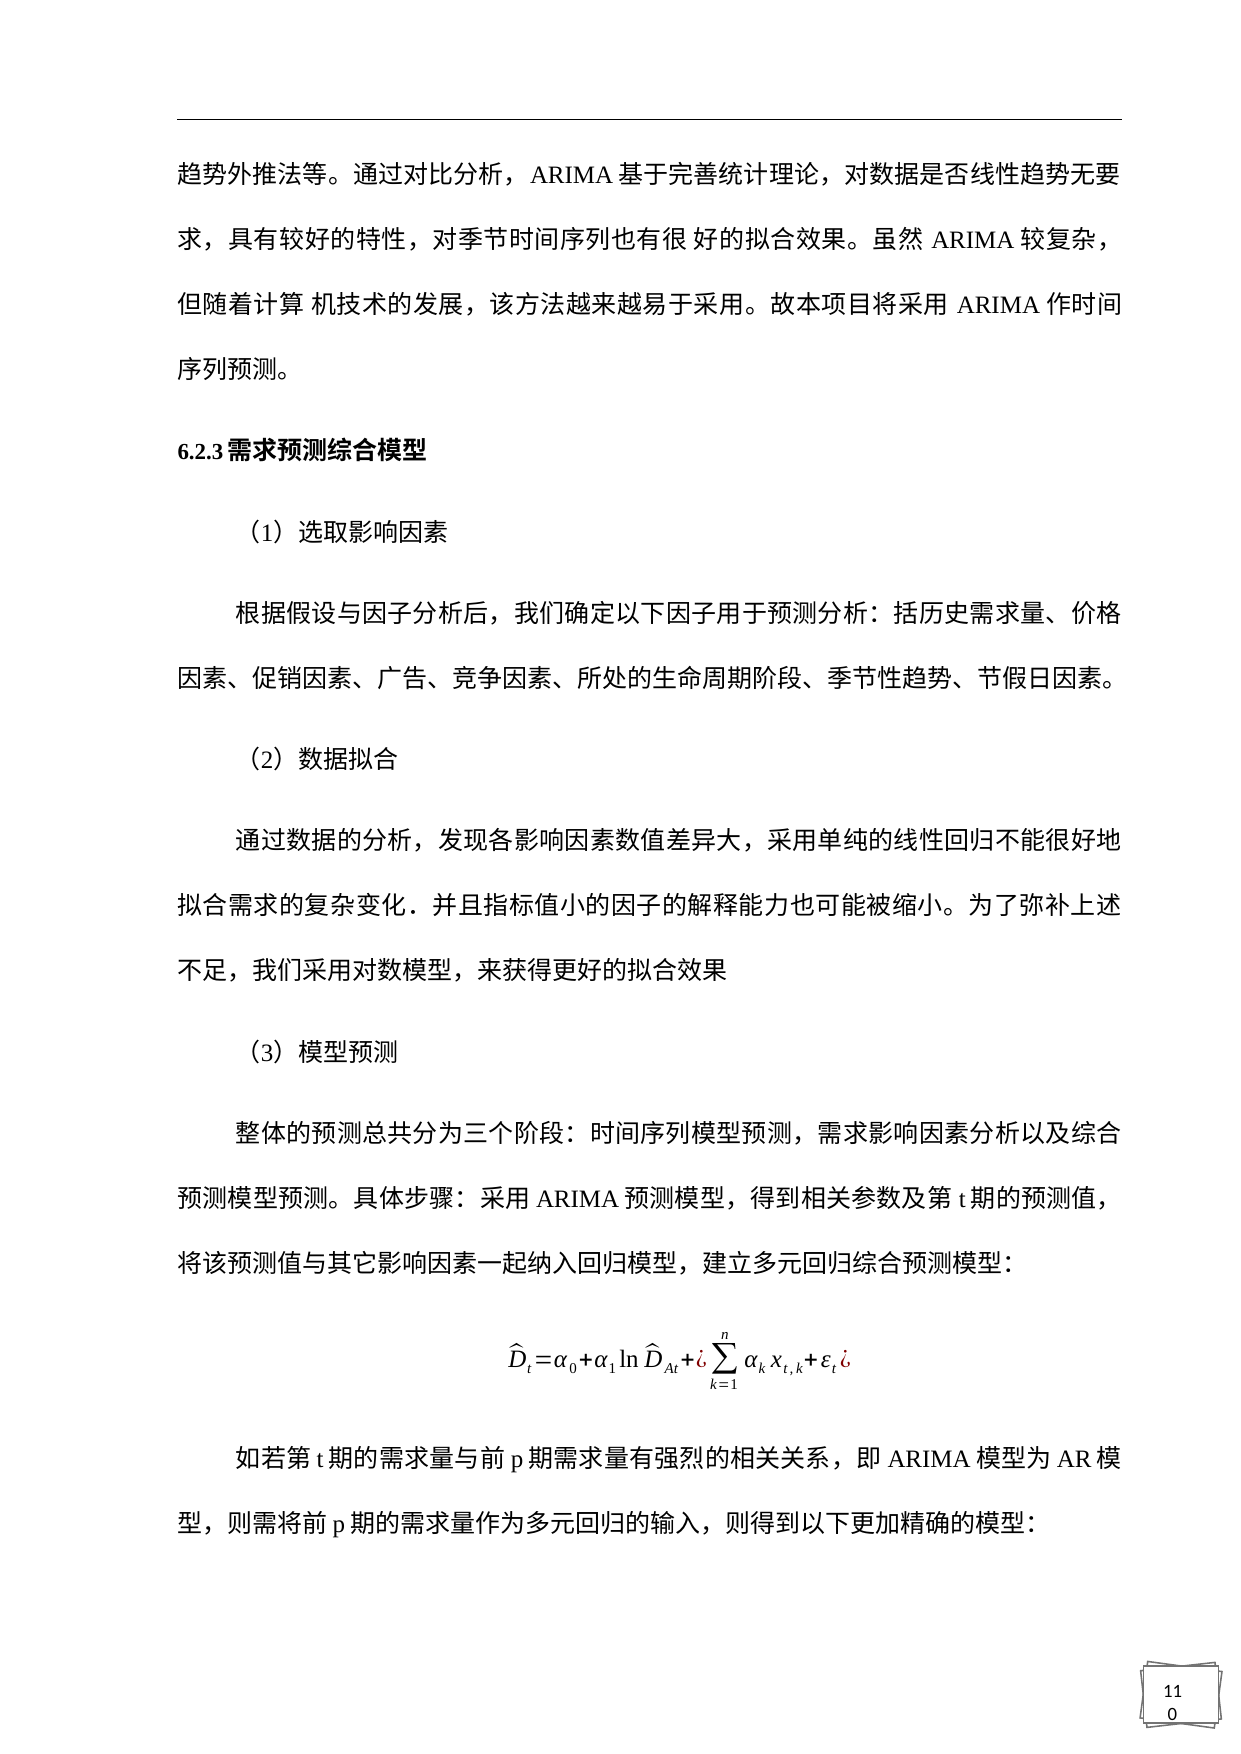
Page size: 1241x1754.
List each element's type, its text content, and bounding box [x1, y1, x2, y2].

text 整体的预测总共分为三个阶段：时间序列模型预测，需求影响因素分析以及综合预测模型预测。具体步骤：采用ARIMA预测模型，得到相关参数及第 t期的预测值，将该预测值与其它影响因素一起纳入回归模型，建立多元回归综合预测模型： [177, 1099, 1122, 1294]
text 如若第t期的需求量与前p期需求量有强烈的相关关系，即ARIMA模型为AR模型，则需将前p期的需求量作为多元回归的输入，则得到以下更加精确的模型： [177, 1424, 1122, 1554]
text 6.2.3需求预测综合模型 [177, 416, 1122, 481]
text 通过数据的分析，发现各影响因素数值差异大，采用单纯的线性回归不能很好地拟合需求的复杂变化．并且指标值小的因子的解释能力也可能被缩小。为了弥补上述不足，我们采用对数模型，来获得更好的拟合效果 [177, 806, 1122, 1001]
text 根据假设与因子分析后，我们确定以下因子用于预测分析：括历史需求量、价格 因素、促销因素、广告、竞争因素、所处的生命周期阶段、季节性趋势、节假日因素。 [177, 579, 1122, 709]
text （3）模型预测 [177, 1018, 1122, 1083]
text （1）选取影响因素 [177, 498, 1122, 563]
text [177, 140, 1122, 400]
text （2）数据拟合 [177, 725, 1122, 790]
